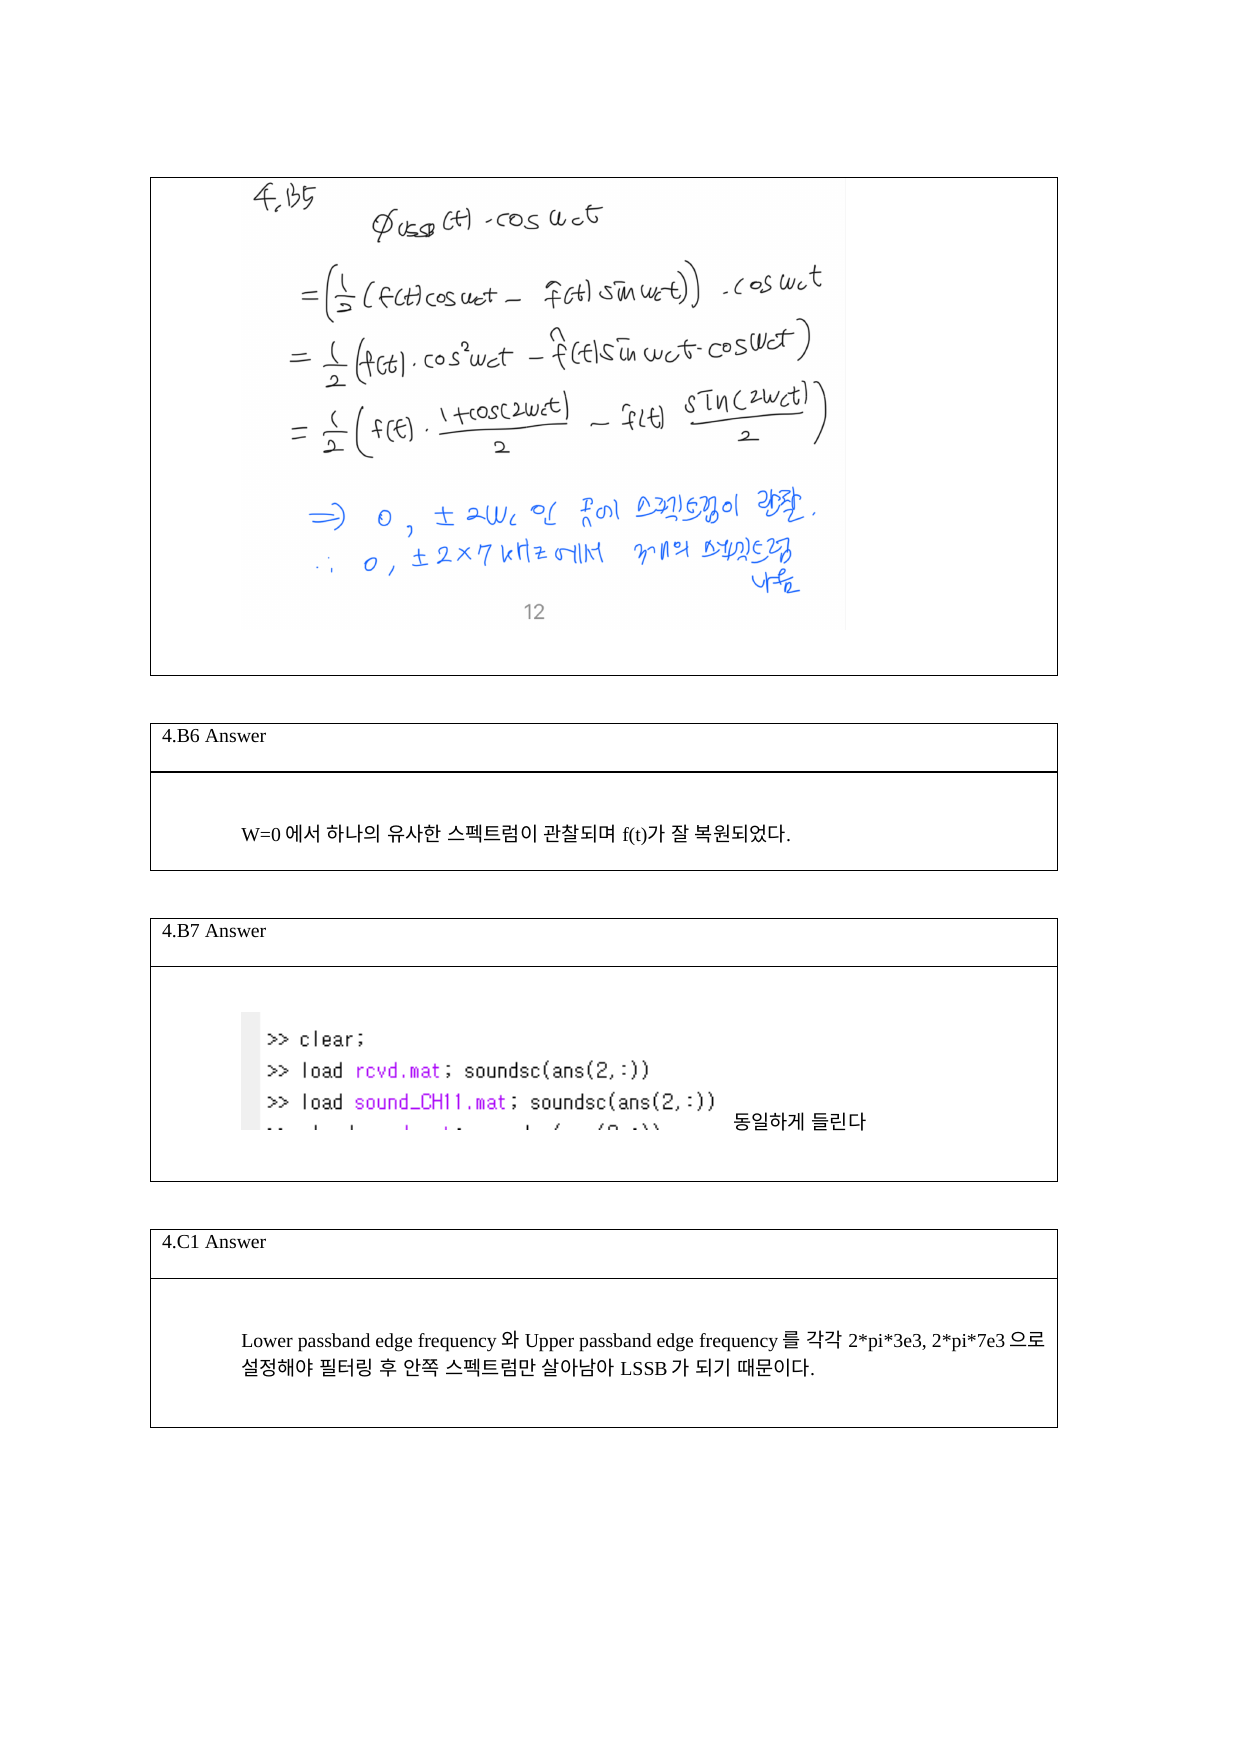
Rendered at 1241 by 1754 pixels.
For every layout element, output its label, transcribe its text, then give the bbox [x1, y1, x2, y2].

table_cell Lower passband edge frequency와 Upper passband edge frequency를 각각 2*pi*3e3, 2*pi*7e3으로 설정해야 필터링 후 안쪽 스펙트럼만 살아남아 LSSB가 되기 때문이다. [151, 1279, 1057, 1427]
table_header 4.B7 Answer [151, 919, 1057, 966]
table_header 4.C1 Answer [151, 1230, 1057, 1277]
picture [241, 1012, 734, 1130]
picture [241, 178, 846, 630]
table_cell W=0에서 하나의 유사한 스펙트럼이 관찰되며 f(t)가 잘 복원되었다. [151, 773, 1057, 869]
table_header 4.B6 Answer [151, 724, 1057, 771]
table_cell 동일하게 들린다 [151, 967, 1057, 1181]
table_cell [151, 178, 1057, 675]
